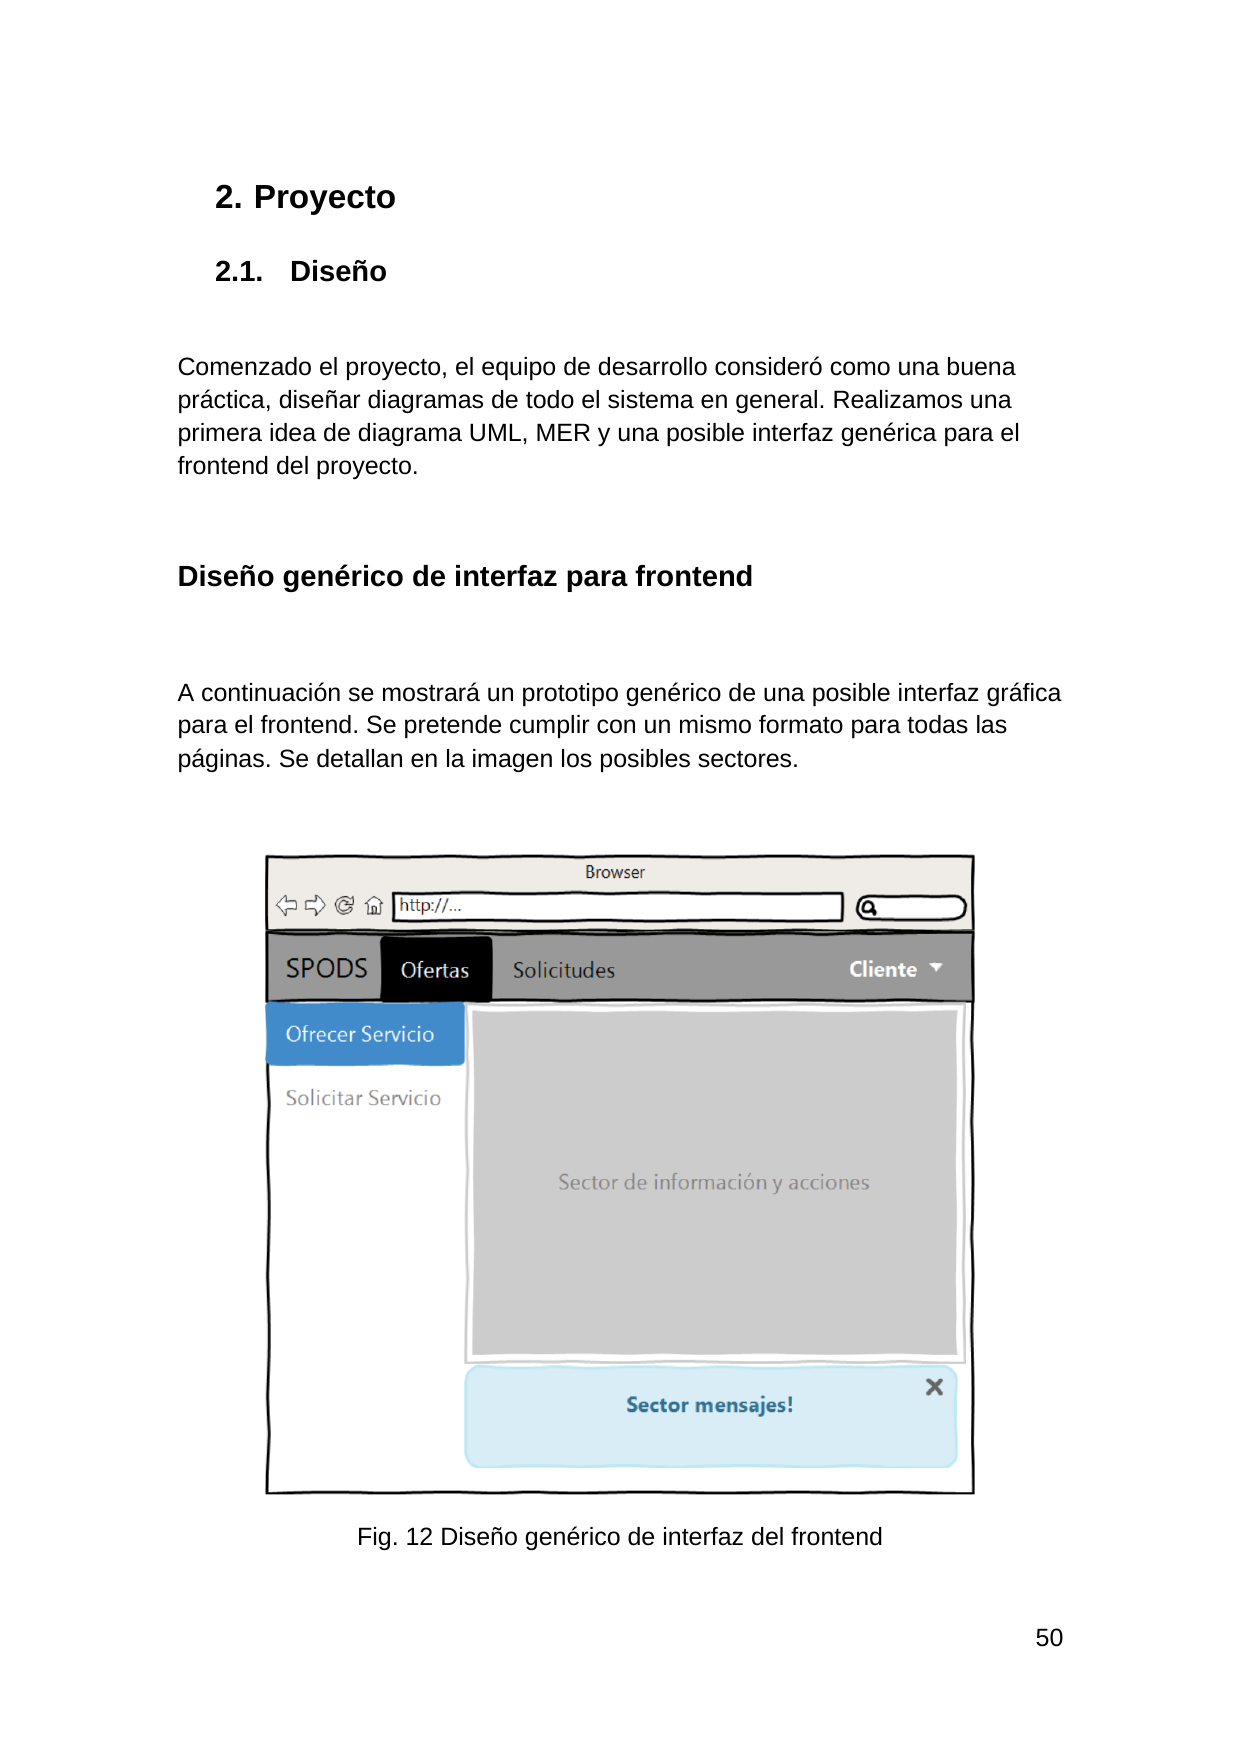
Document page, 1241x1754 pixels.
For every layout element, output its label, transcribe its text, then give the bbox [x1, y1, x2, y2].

text Fig. 12 Diseño genérico de interfaz del frontend [189, 1522, 1051, 1551]
list Diseño [215, 254, 1063, 288]
list Proyecto [215, 177, 1063, 216]
text A continuación se mostrará un prototipo genérico de una posible interfaz gráfica para el frontend. Se pretende cumplir con un mismo formato para todas las páginas. Se detallan en la imagen los posibles sectores. [177, 677, 1063, 772]
text Comenzado el proyecto, el equipo de desarrollo consideró como una buena práctica, diseñar diagramas de todo el sistema en general. Realizamos una primera idea de diagrama UML, MER y una posible interfaz genérica para el frontend del proyecto. [177, 352, 1063, 480]
text Diseño genérico de interfaz para frontend [177, 559, 1063, 592]
picture [262, 851, 978, 1498]
